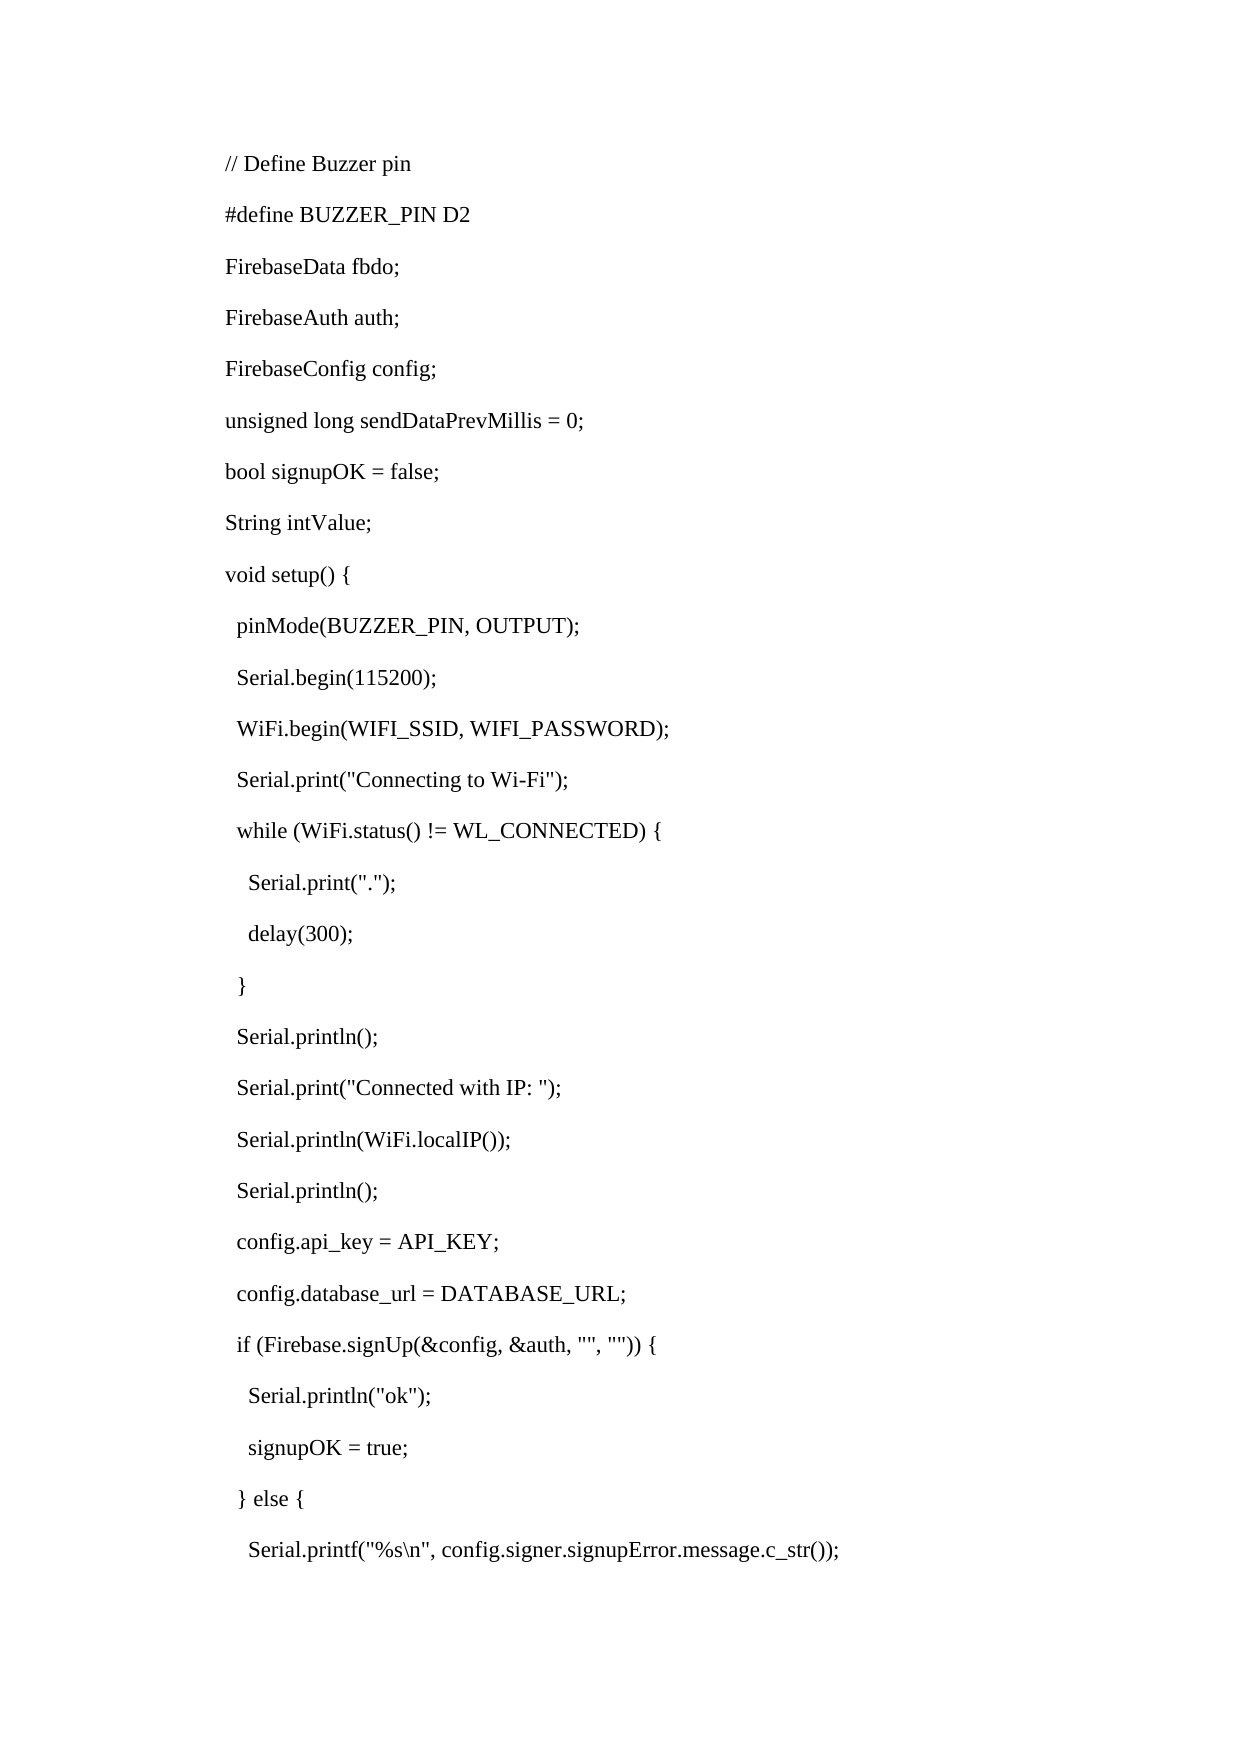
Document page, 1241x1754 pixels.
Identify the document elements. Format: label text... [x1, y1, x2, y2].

text Serial.println(); [225, 1023, 1076, 1049]
text signupOK = true; [225, 1434, 1076, 1460]
text config.api_key = API_KEY; [225, 1228, 1076, 1255]
text void setup() { [225, 561, 1076, 587]
text delay(300); [225, 920, 1076, 947]
text WiFi.begin(WIFI_SSID, WIFI_PASSWORD); [225, 715, 1076, 741]
text config.database_url = DATABASE_URL; [225, 1280, 1076, 1306]
text } else { [225, 1485, 1076, 1512]
text FirebaseData fbdo; [225, 253, 1076, 279]
text String intValue; [225, 509, 1076, 536]
text while (WiFi.status() != WL_CONNECTED) { [225, 818, 1076, 844]
text Serial.println("ok"); [225, 1382, 1076, 1409]
text bool signupOK = false; [225, 458, 1076, 484]
text unsigned long sendDataPrevMillis = 0; [225, 407, 1076, 433]
text FirebaseConfig config; [225, 355, 1076, 382]
text Serial.println(WiFi.localIP()); [225, 1126, 1076, 1152]
text Serial.begin(115200); [225, 663, 1076, 690]
text Serial.print("Connecting to Wi-Fi"); [225, 766, 1076, 793]
text Serial.printf("%s\n", config.signer.signupError.message.c_str()); [225, 1537, 1076, 1563]
text Serial.print("Connected with IP: "); [225, 1074, 1076, 1101]
text pinMode(BUZZER_PIN, OUTPUT); [225, 612, 1076, 638]
text FirebaseAuth auth; [225, 304, 1076, 330]
text Serial.println(); [225, 1177, 1076, 1203]
text #define BUZZER_PIN D2 [225, 201, 1076, 228]
text if (Firebase.signUp(&config, &auth, "", "")) { [225, 1331, 1076, 1357]
text // Define Buzzer pin [225, 150, 1076, 176]
text } [225, 972, 1076, 998]
text Serial.print("."); [225, 869, 1076, 895]
